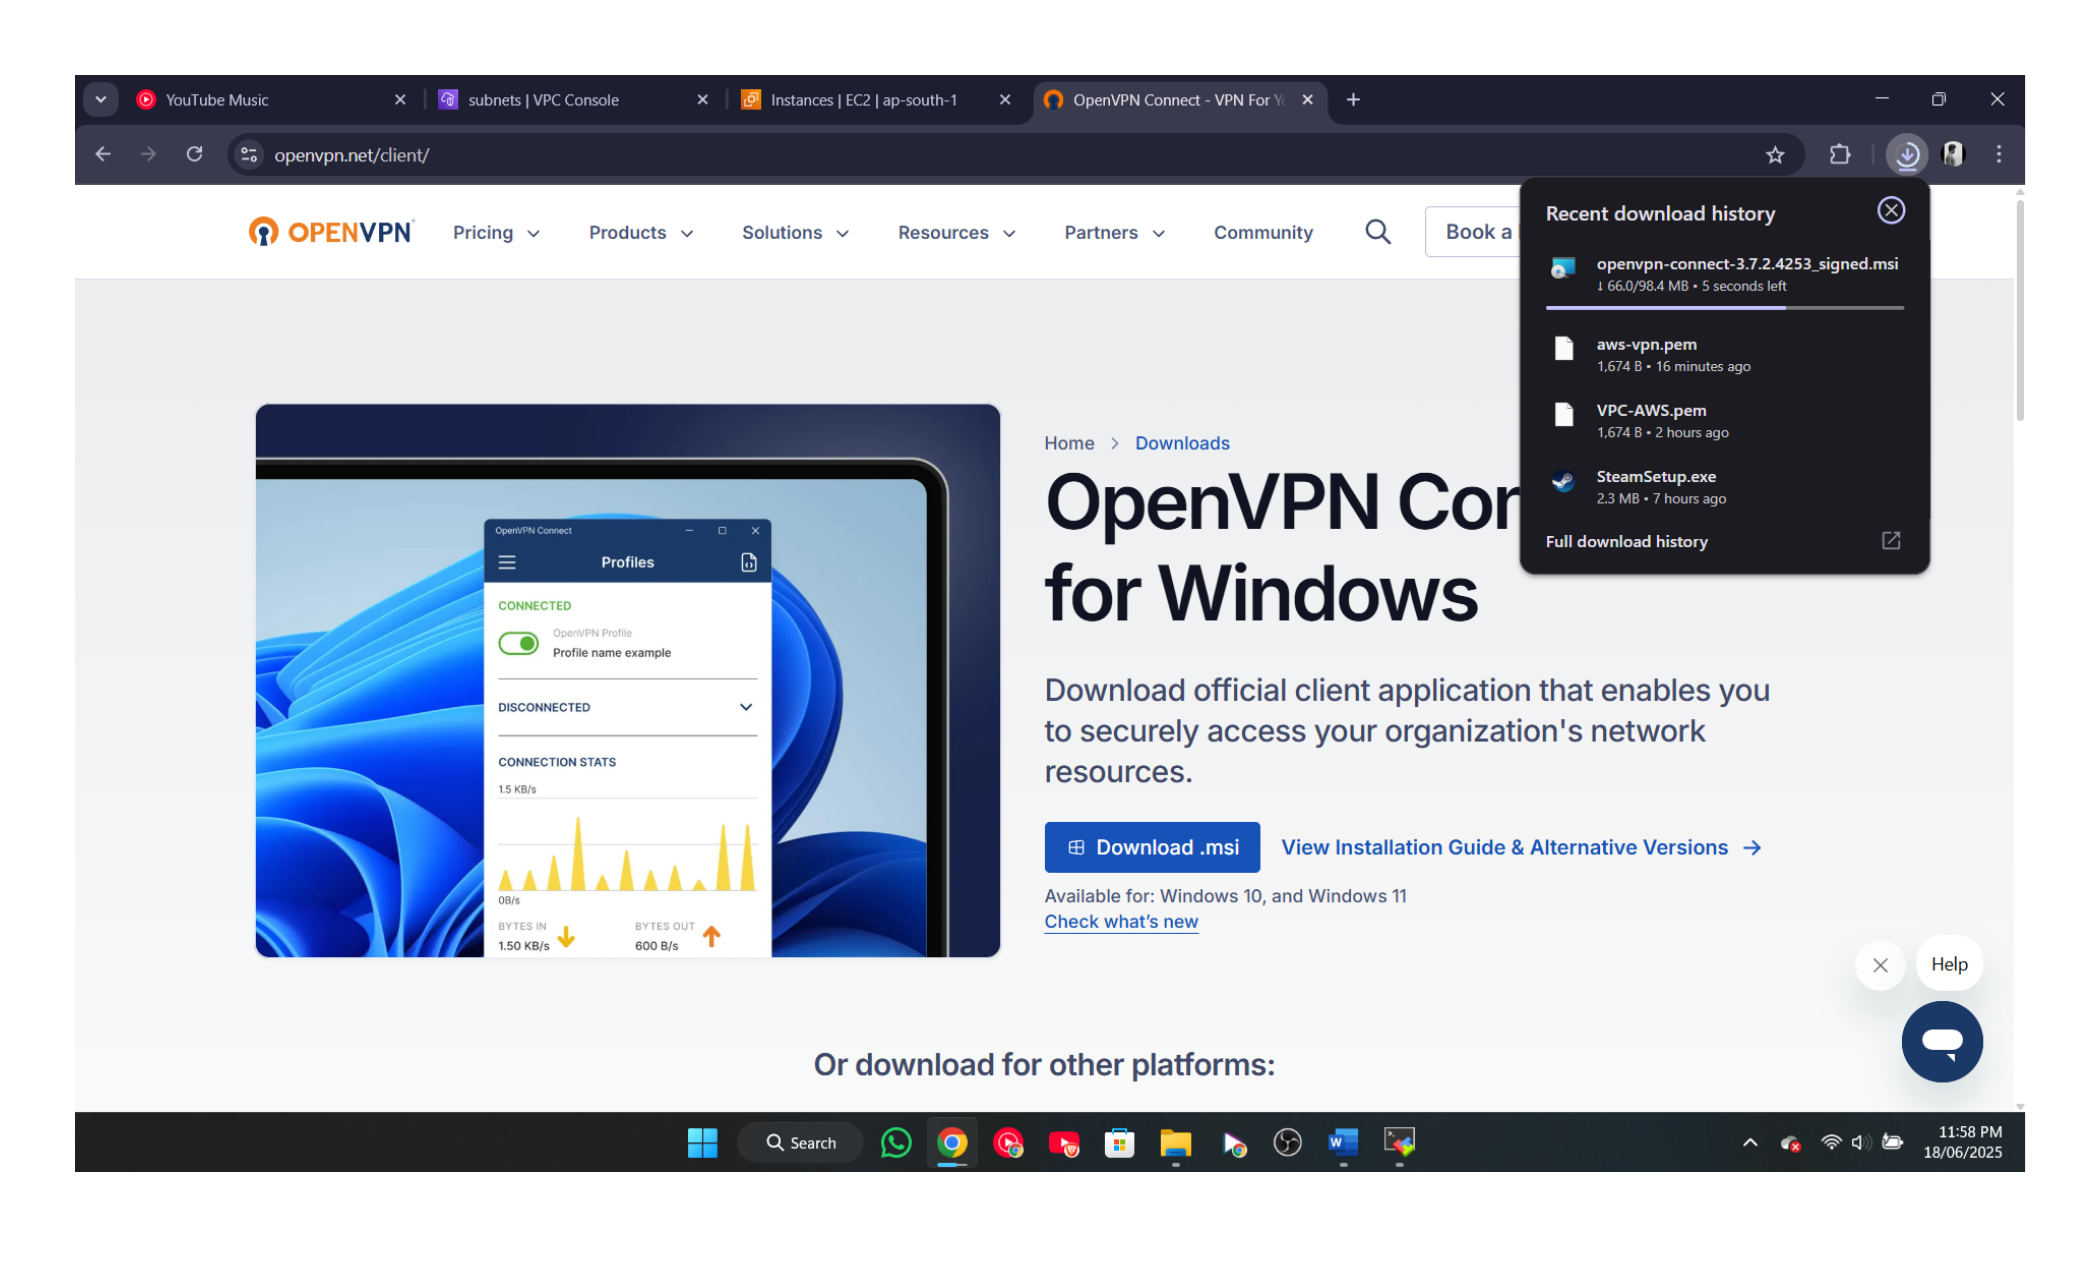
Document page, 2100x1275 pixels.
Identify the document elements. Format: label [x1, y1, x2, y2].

picture [75, 75, 2026, 1172]
